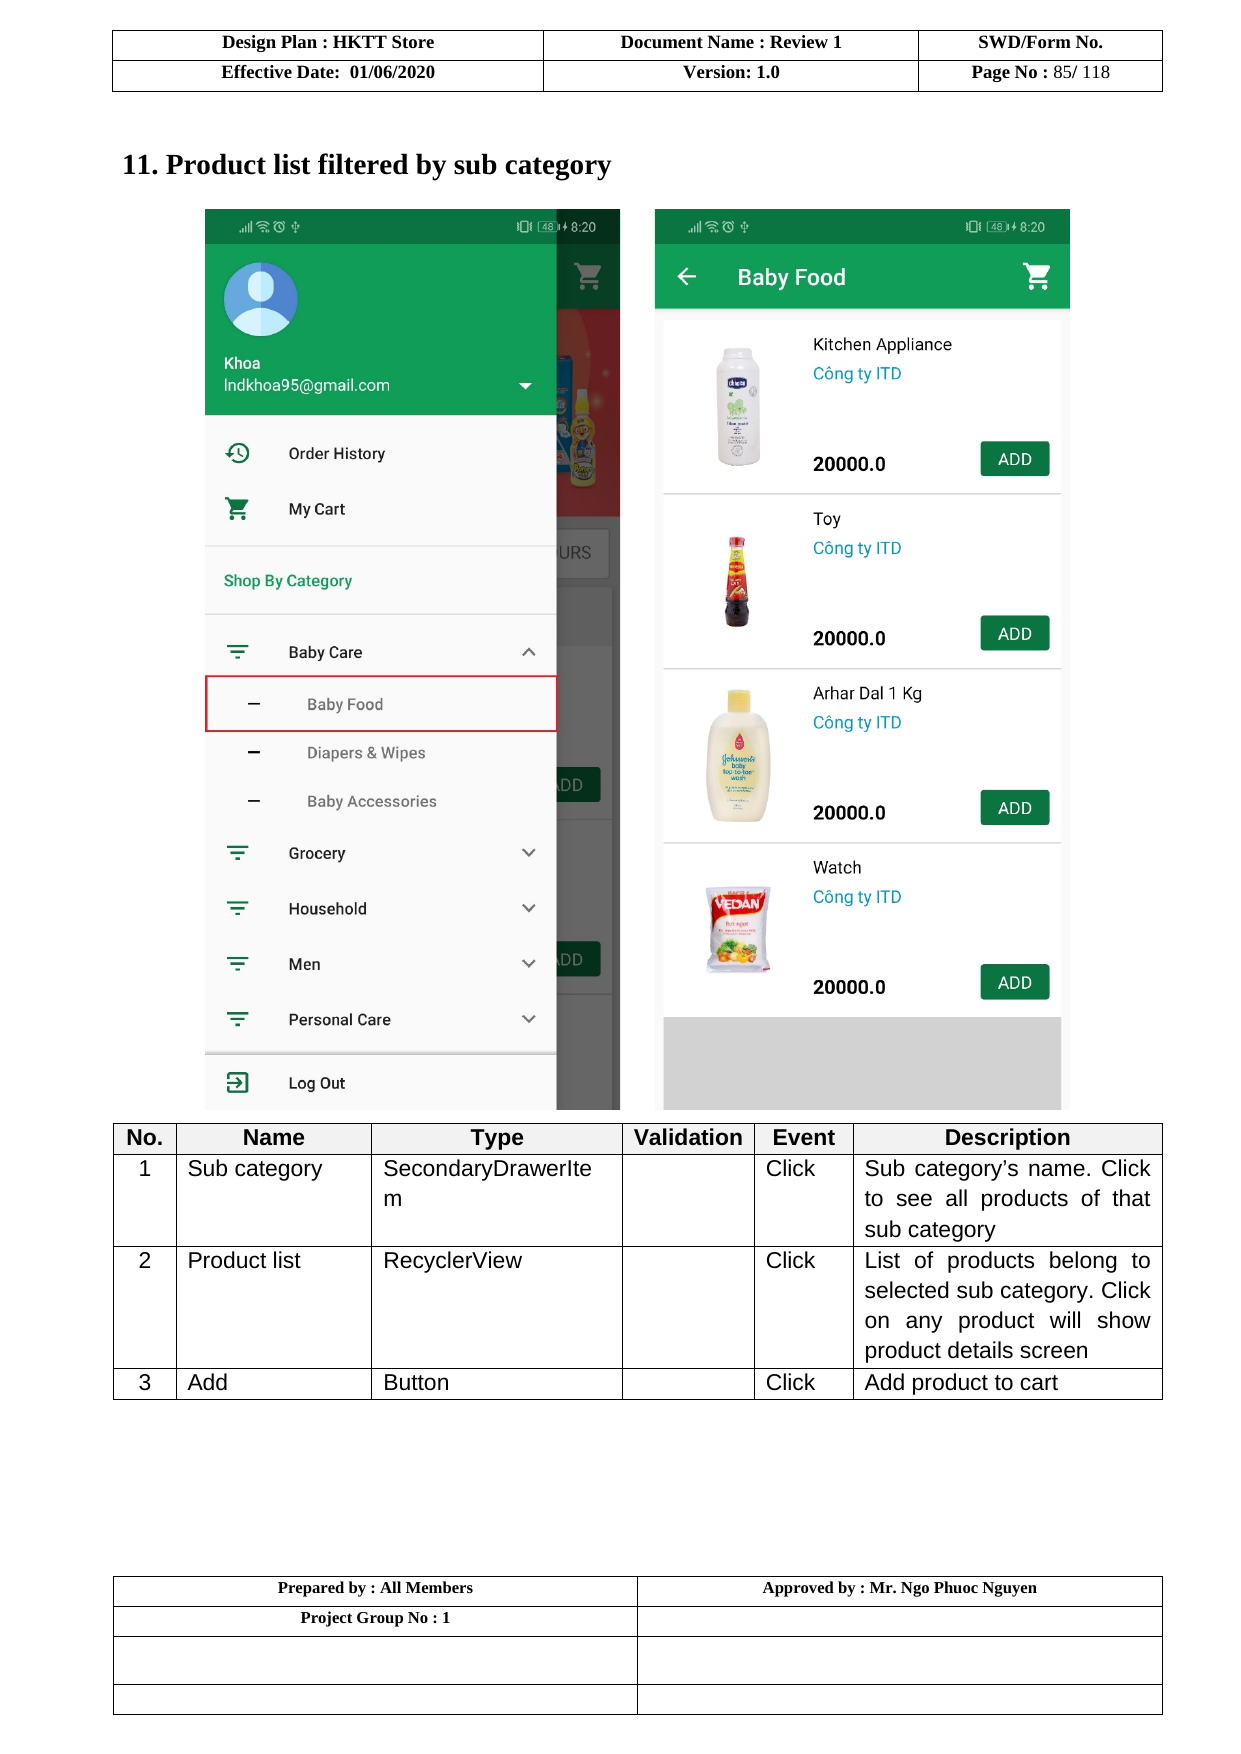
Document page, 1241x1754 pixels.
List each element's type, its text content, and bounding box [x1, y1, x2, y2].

table_cell Add product to cart [854, 1369, 1162, 1399]
table_cell [623, 1369, 754, 1399]
picture [654, 209, 1070, 1110]
table_cell Sub category’s name. Click to see all products of that sub category [854, 1155, 1162, 1246]
table_cell 3 [114, 1369, 176, 1399]
table_cell 1 [114, 1155, 176, 1246]
table_cell Button [372, 1369, 622, 1399]
table_header Type [372, 1124, 622, 1154]
table_cell Add [177, 1369, 371, 1399]
table_cell [623, 1155, 754, 1246]
table_cell Click [755, 1369, 853, 1399]
table_header Validation [623, 1124, 754, 1154]
table_header Event [755, 1124, 853, 1154]
table_header Name [177, 1124, 371, 1154]
table_cell Sub category [177, 1155, 371, 1246]
table_header Description [854, 1124, 1162, 1154]
table_cell [623, 1247, 754, 1368]
table_cell Product list [177, 1247, 371, 1368]
table_cell SecondaryDrawerItem [372, 1155, 622, 1246]
table_cell RecyclerView [372, 1247, 622, 1368]
table_cell Click [755, 1155, 853, 1246]
table_cell 2 [114, 1247, 176, 1368]
subtitle 11. Product list filtered by sub category [122, 147, 1162, 181]
table_cell List of products belong to selected sub category. Click on any product will show product details screen [854, 1247, 1162, 1368]
table_cell Click [755, 1247, 853, 1368]
table_header No. [114, 1124, 176, 1154]
picture [205, 209, 621, 1110]
